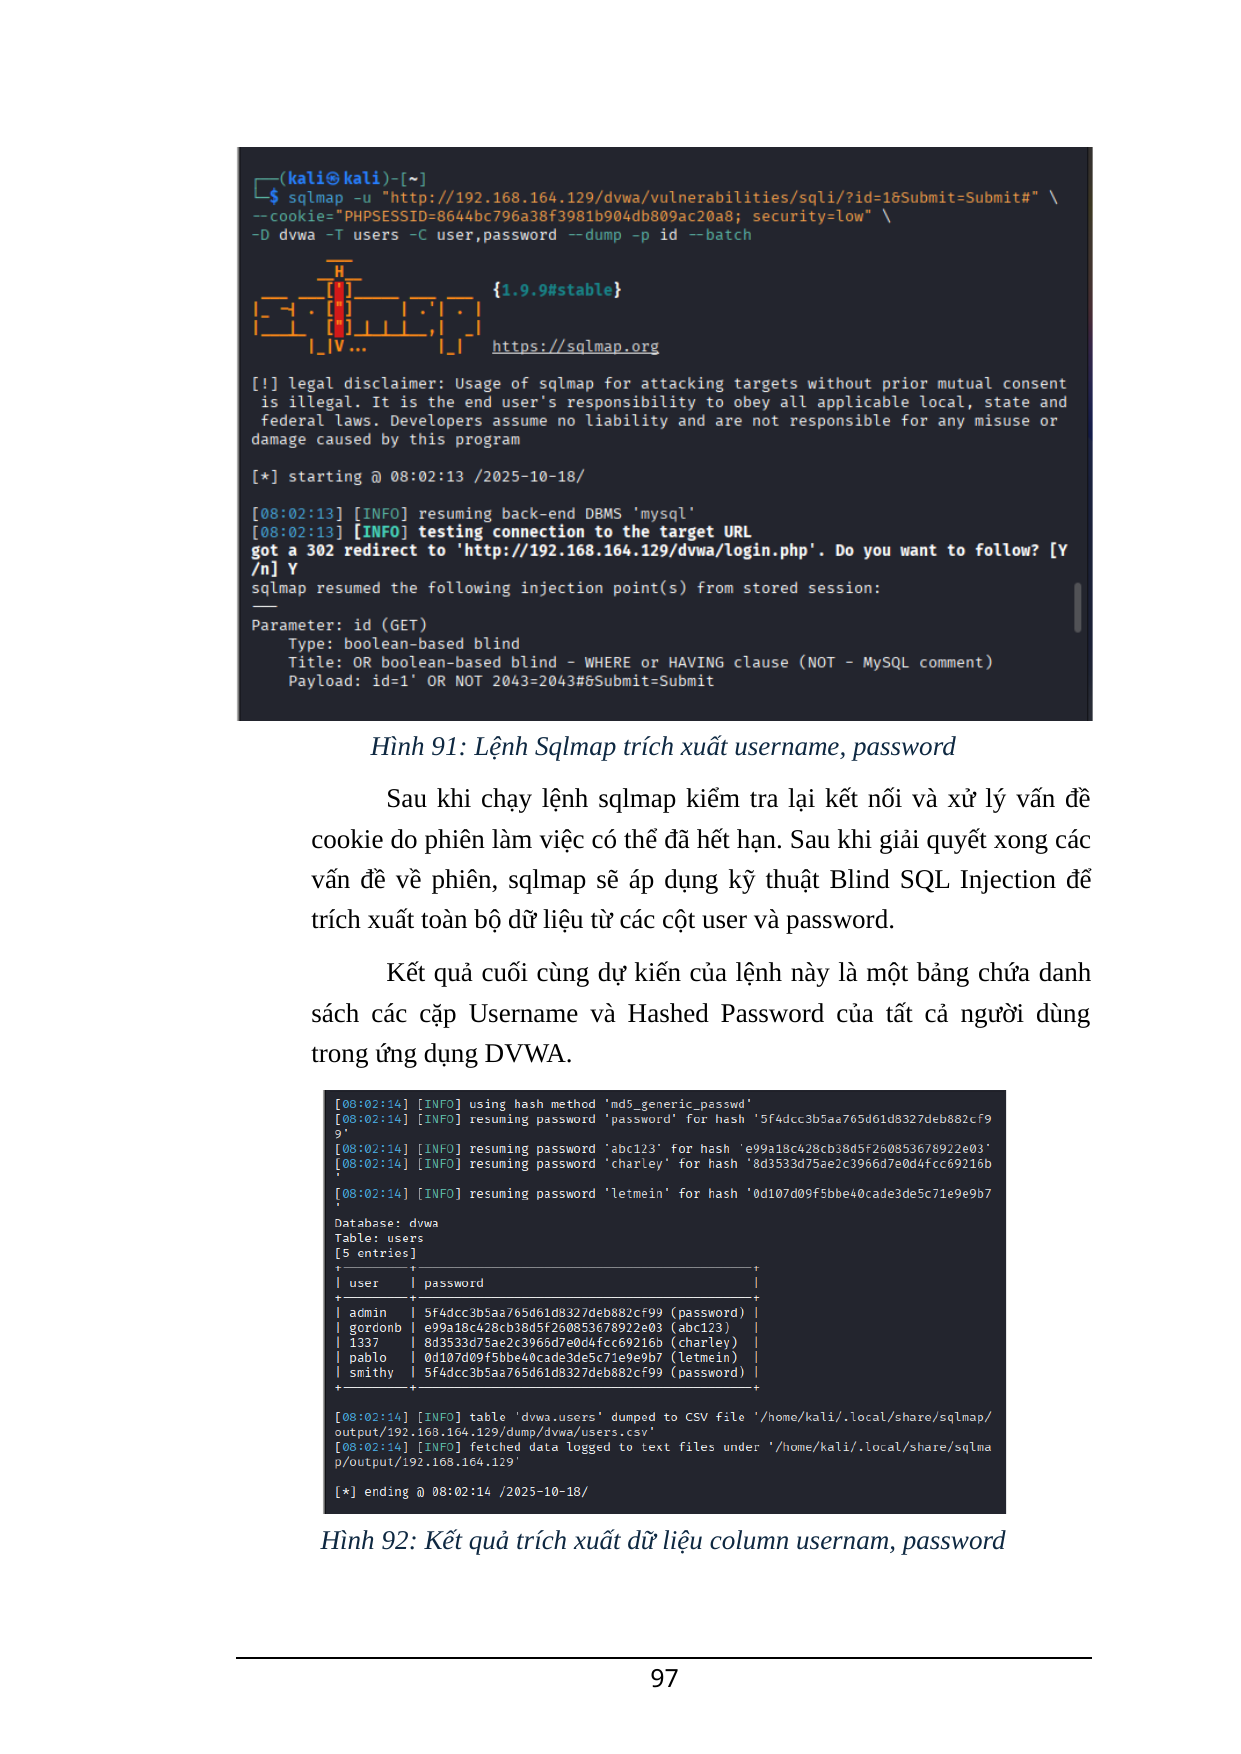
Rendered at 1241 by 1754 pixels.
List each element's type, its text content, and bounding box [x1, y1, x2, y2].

text Sau khi chạy lệnh sqlmap kiểm tra lại kết nối và xử lý vấn đề cookie do phiên làm việc có thể đã hết hạn. Sau khi giải quyết xong các vấn đề về phiên, sqlmap sẽ áp dụng kỹ thuật Blind SQL Injection để trích xuất toàn bộ dữ liệu từ các cột user và password. [311, 782, 1092, 935]
text Kết quả cuối cùng dự kiến của lệnh này là một bảng chứa danh sách các cặp Username và Hashed Password của tất cả người dùng trong ứng dụng DVWA. [311, 957, 1092, 1068]
picture [236, 147, 1093, 721]
picture [322, 1090, 1007, 1514]
